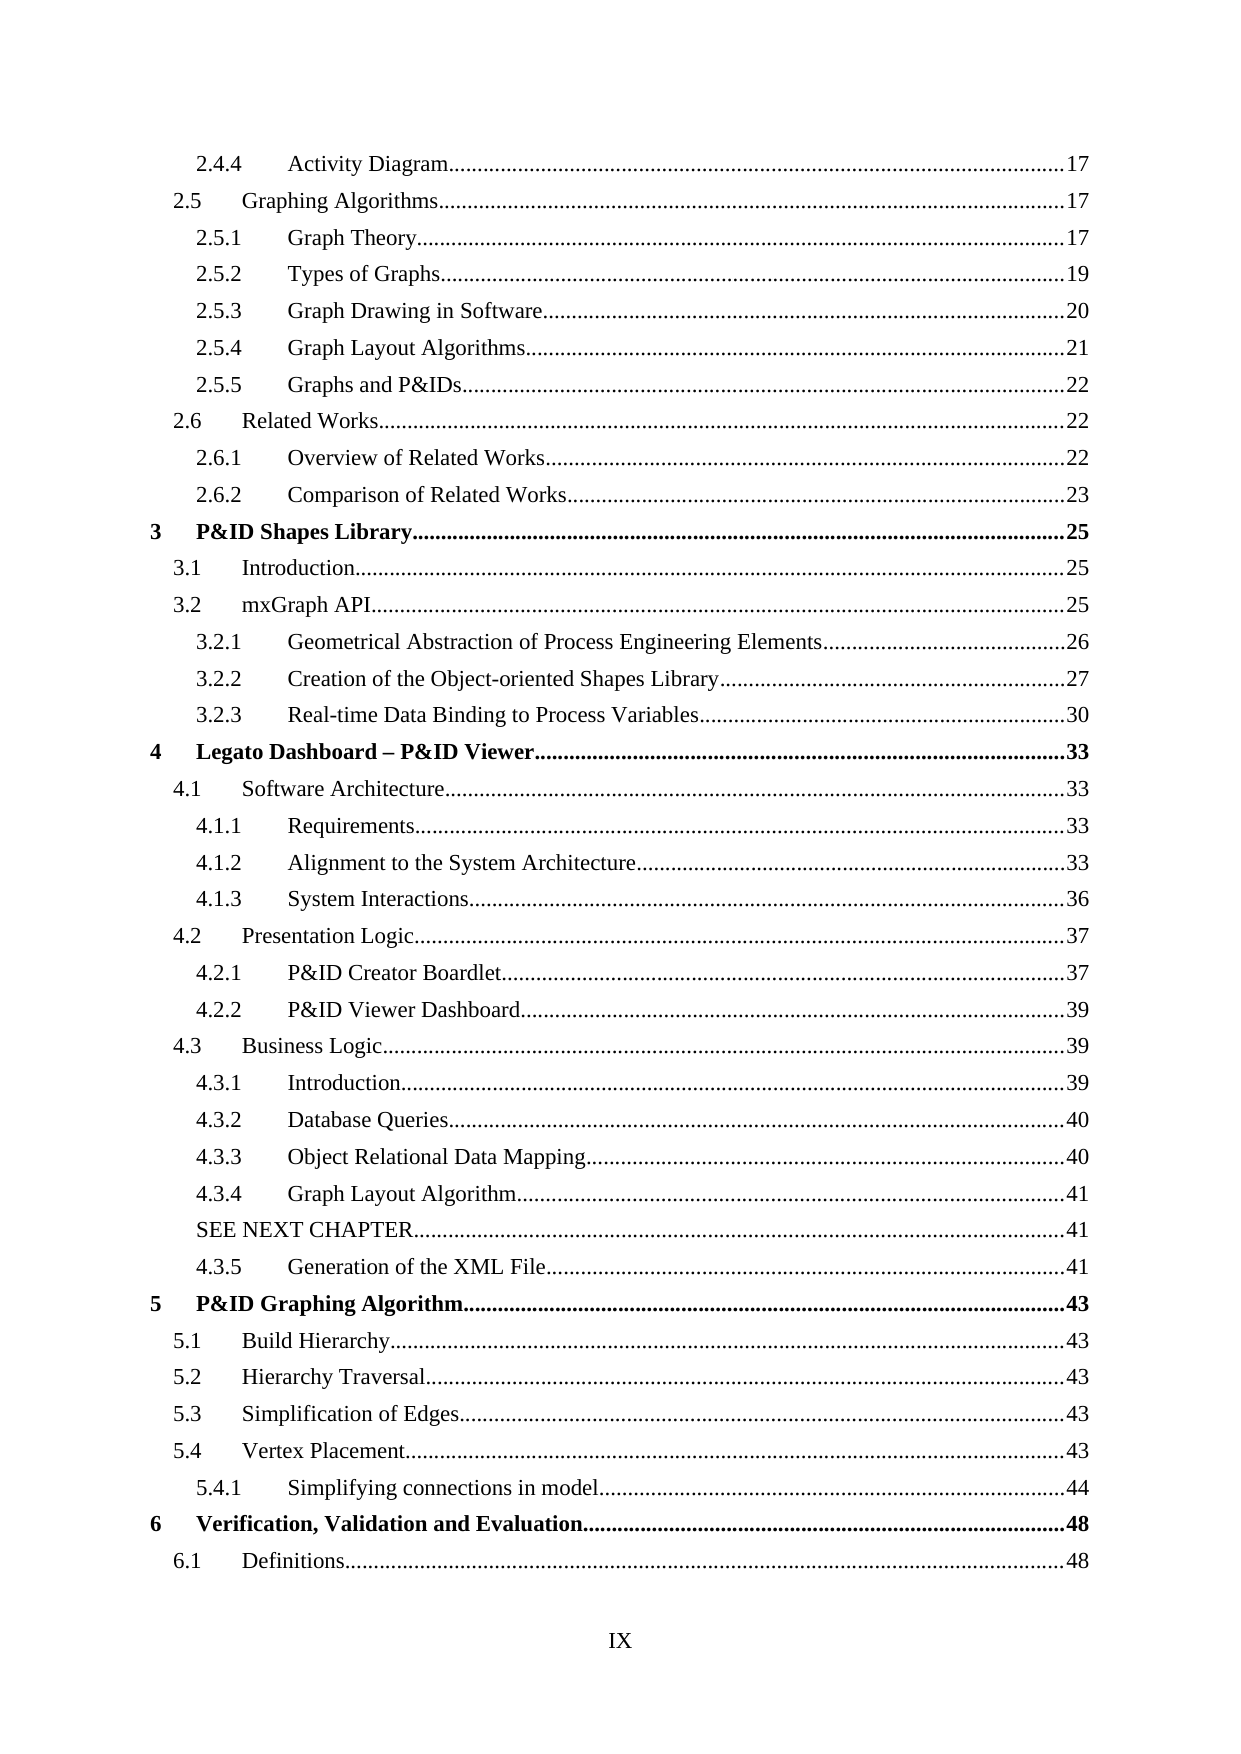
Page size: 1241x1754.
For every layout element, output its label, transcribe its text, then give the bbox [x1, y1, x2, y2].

text 2.4.4 Activity Diagram 17 [196, 150, 1090, 176]
text 4.3.4 Graph Layout Algorithm 41 [196, 1179, 1090, 1206]
text 5.4.1 Simplifying connections in model 44 [196, 1474, 1090, 1500]
text 4.2 Presentation Logic 37 [173, 922, 1090, 948]
text 4.1.1 Requirements 33 [196, 812, 1090, 838]
text 4.3.1 Introduction 39 [196, 1069, 1090, 1096]
text 4.2.1 P&ID Creator Boardlet 37 [196, 959, 1090, 985]
text 4.2.2 P&ID Viewer Dashboard 39 [196, 996, 1090, 1022]
text 4.1 Software Architecture 33 [173, 775, 1090, 801]
text 4.3 Business Logic 39 [173, 1032, 1090, 1059]
text 3.1 Introduction 25 [173, 554, 1090, 581]
text 2.6.2 Comparison of Related Works 23 [196, 481, 1090, 507]
text 2.6.1 Overview of Related Works 22 [196, 444, 1090, 471]
text 3.2.1 Geometrical Abstraction of Process Engineering Elements 26 [823, 628, 1090, 654]
text 6 Verification, Validation and Evaluation 48 [150, 1511, 1090, 1537]
text 4.3.5 Generation of the XML File 41 [196, 1253, 1090, 1279]
text 2.5.2 Types of Graphs 19 [196, 260, 1090, 287]
text 2.6 Related Works 22 [173, 407, 1090, 434]
text 5 P&ID Graphing Algorithm 43 [150, 1290, 1090, 1316]
text 2.5.1 Graph Theory 17 [196, 223, 1090, 250]
text 4.1.3 System Interactions 36 [196, 885, 1090, 912]
text 5.3 Simplification of Edges 43 [173, 1400, 1090, 1427]
text 2.5.3 Graph Drawing in Software 20 [196, 297, 1090, 323]
text 3.2 mxGraph API 25 [173, 591, 242, 618]
text 3.2 mxGraph API 25 [371, 591, 1090, 618]
text 6.1 Definitions 48 [173, 1547, 1090, 1574]
text 4.3.3 Object Relational Data Mapping 40 [196, 1143, 1090, 1169]
text SEE NEXT CHAPTER 41 [196, 1216, 1090, 1243]
text 2.5.5 Graphs and P&IDs 22 [196, 371, 1090, 397]
text 3 P&ID Shapes Library 25 [412, 518, 1090, 544]
text 5.4 Vertex Placement 43 [173, 1437, 1090, 1463]
text 4.1.2 Alignment to the System Architecture 33 [196, 849, 1090, 875]
text 2.5 Graphing Algorithms 17 [173, 187, 1090, 213]
text 5.2 Hierarchy Traversal 43 [173, 1363, 1090, 1390]
text 5.1 Build Hierarchy 43 [173, 1327, 1090, 1353]
text 4 Legato Dashboard – P&ID Viewer 33 [150, 738, 1090, 765]
text 2.5.4 Graph Layout Algorithms 21 [196, 334, 1090, 360]
text 4.3.2 Database Queries 40 [196, 1106, 1090, 1132]
text 3.2.3 Real-time Data Binding to Process Variables 30 [699, 702, 1090, 728]
text 3.2.2 Creation of the Object-oriented Shapes Library 27 [720, 665, 1090, 691]
